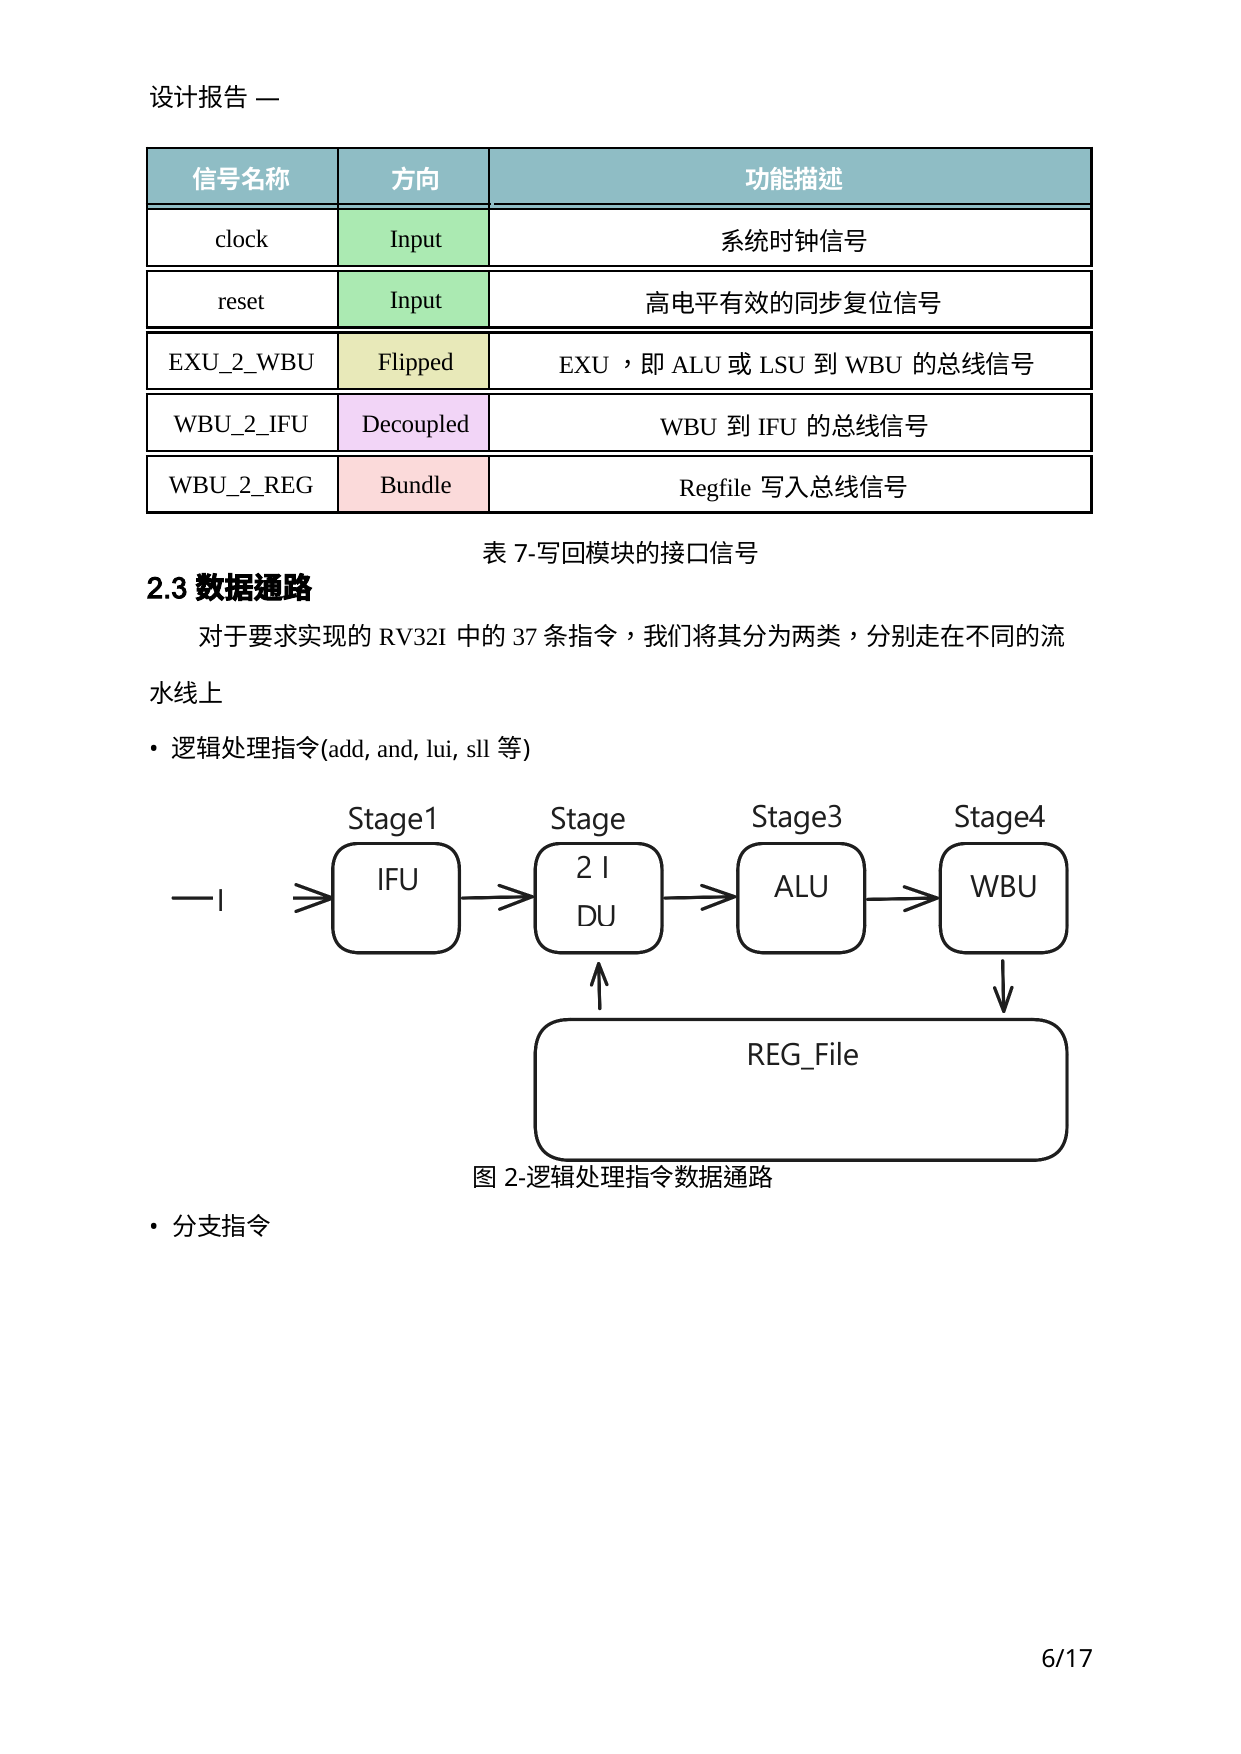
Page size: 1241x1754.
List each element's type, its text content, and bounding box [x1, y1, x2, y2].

table_header 高电平有效的同步复位信号 [490, 272, 1090, 326]
table_header Input [339, 272, 488, 326]
table_header Bundle [339, 457, 488, 511]
table_cell clock [148, 210, 337, 265]
picture [171, 842, 1069, 1162]
table_cell Input [339, 210, 488, 265]
table_header Flipped [339, 334, 488, 388]
table_header EXU ，即 ALU 或 LSU 到 WBU 的总线信号 [490, 334, 1090, 388]
table_header reset [148, 272, 337, 326]
table_header Decoupled [339, 395, 488, 450]
table_header WBU_2_IFU [148, 395, 337, 450]
text • 分支指令 [149, 1210, 1094, 1241]
table_header Regfile 写入总线信号 [490, 457, 1090, 511]
text • 逻辑处理指令(add, and, lui, sll 等) [149, 733, 1094, 763]
text 对于要求实现的 RV32I 中的 37 条指令，我们将其分为两类，分别走在不同的流水线上 [149, 619, 1089, 710]
text 图 2-逻辑处理指令数据通路 [472, 1162, 1094, 1193]
table_header 方向 [339, 149, 488, 203]
table_header EXU_2_WBU [148, 334, 337, 388]
table_header 信号名称 [148, 149, 337, 203]
table_cell 系统时钟信号 [490, 210, 1090, 265]
table_header WBU 到 IFU 的总线信号 [490, 395, 1090, 450]
table_header 功能描述 [490, 149, 1090, 208]
table_header WBU_2_REG [148, 457, 337, 511]
subtitle 2.3 数据通路 [147, 569, 1094, 604]
text 表 7-写回模块的接口信号 [482, 538, 1094, 569]
text Stage1 IFU [347, 803, 439, 897]
text REG_File [746, 1039, 1094, 1072]
